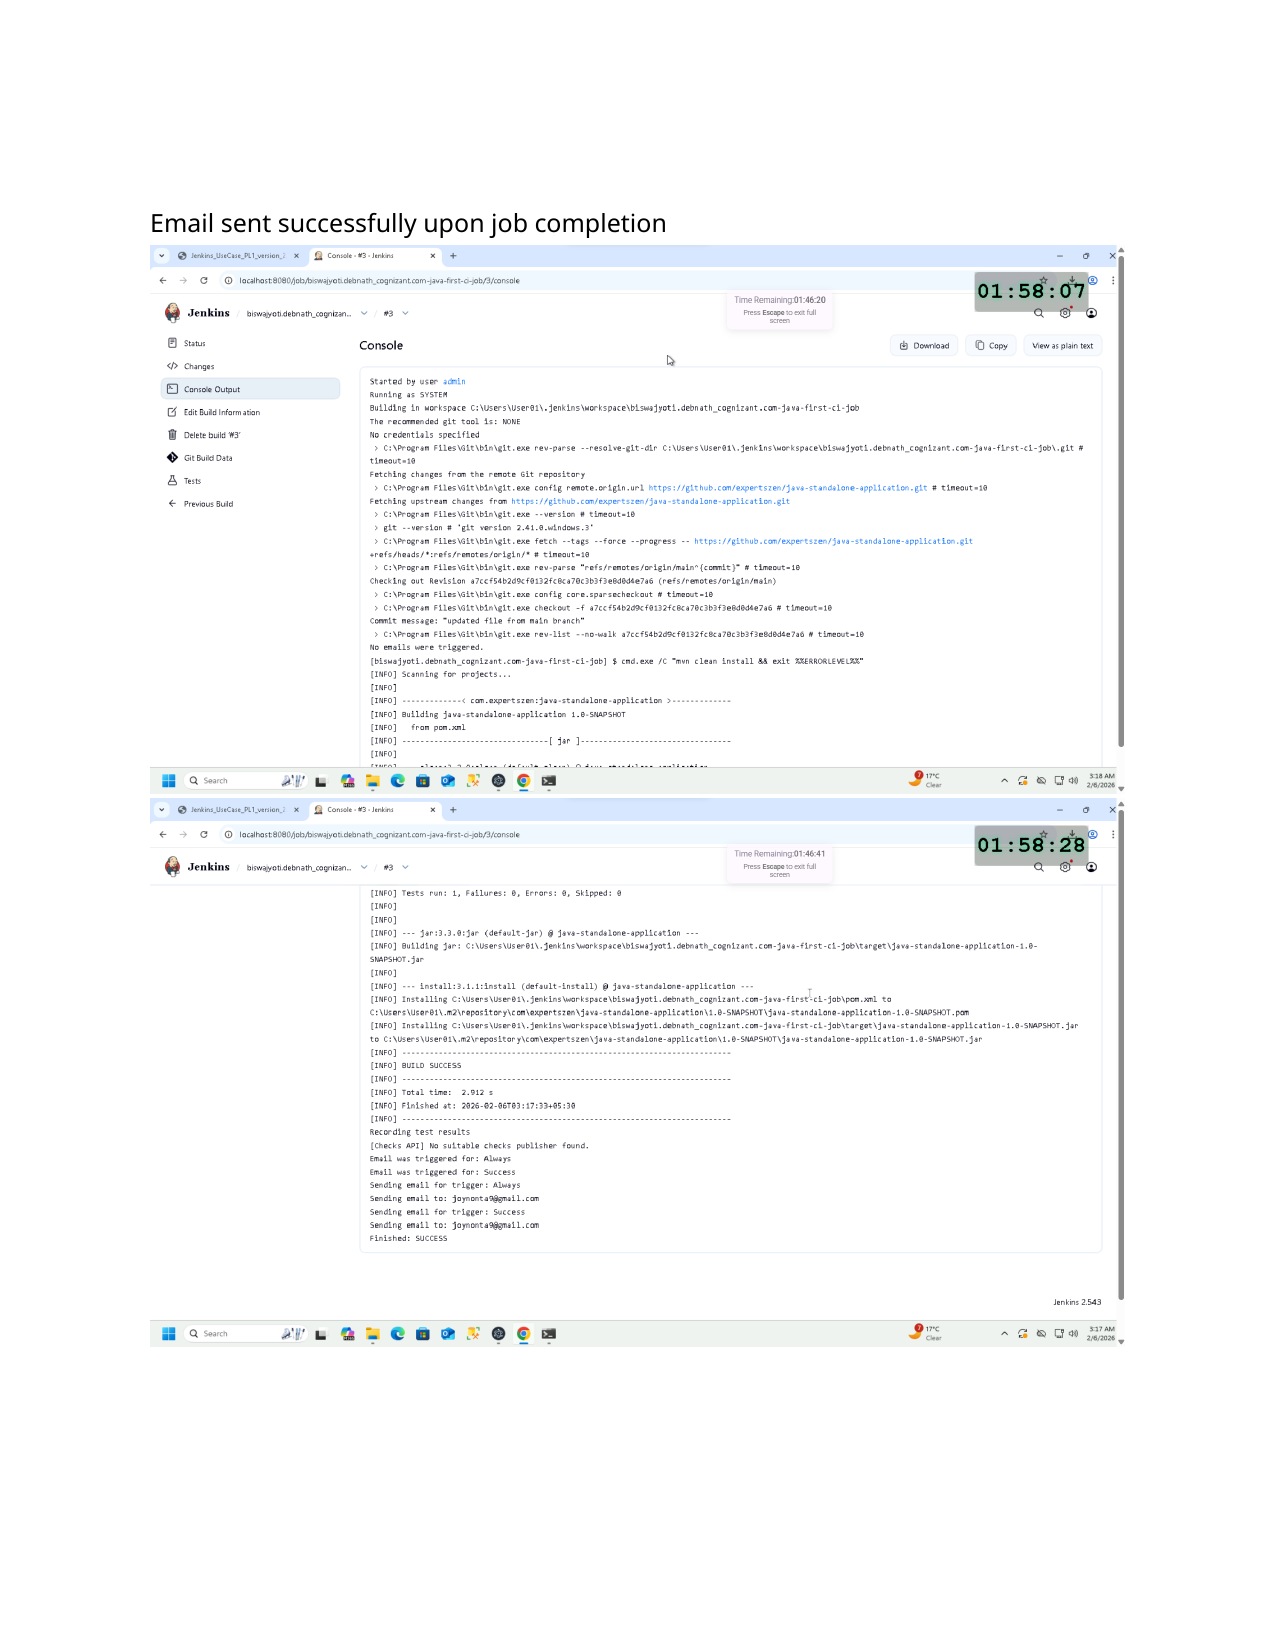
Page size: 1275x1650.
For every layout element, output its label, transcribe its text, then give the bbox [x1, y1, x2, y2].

picture [150, 798, 1125, 1347]
picture [150, 245, 1125, 794]
text Email sent successfully upon job completion [150, 206, 1125, 245]
